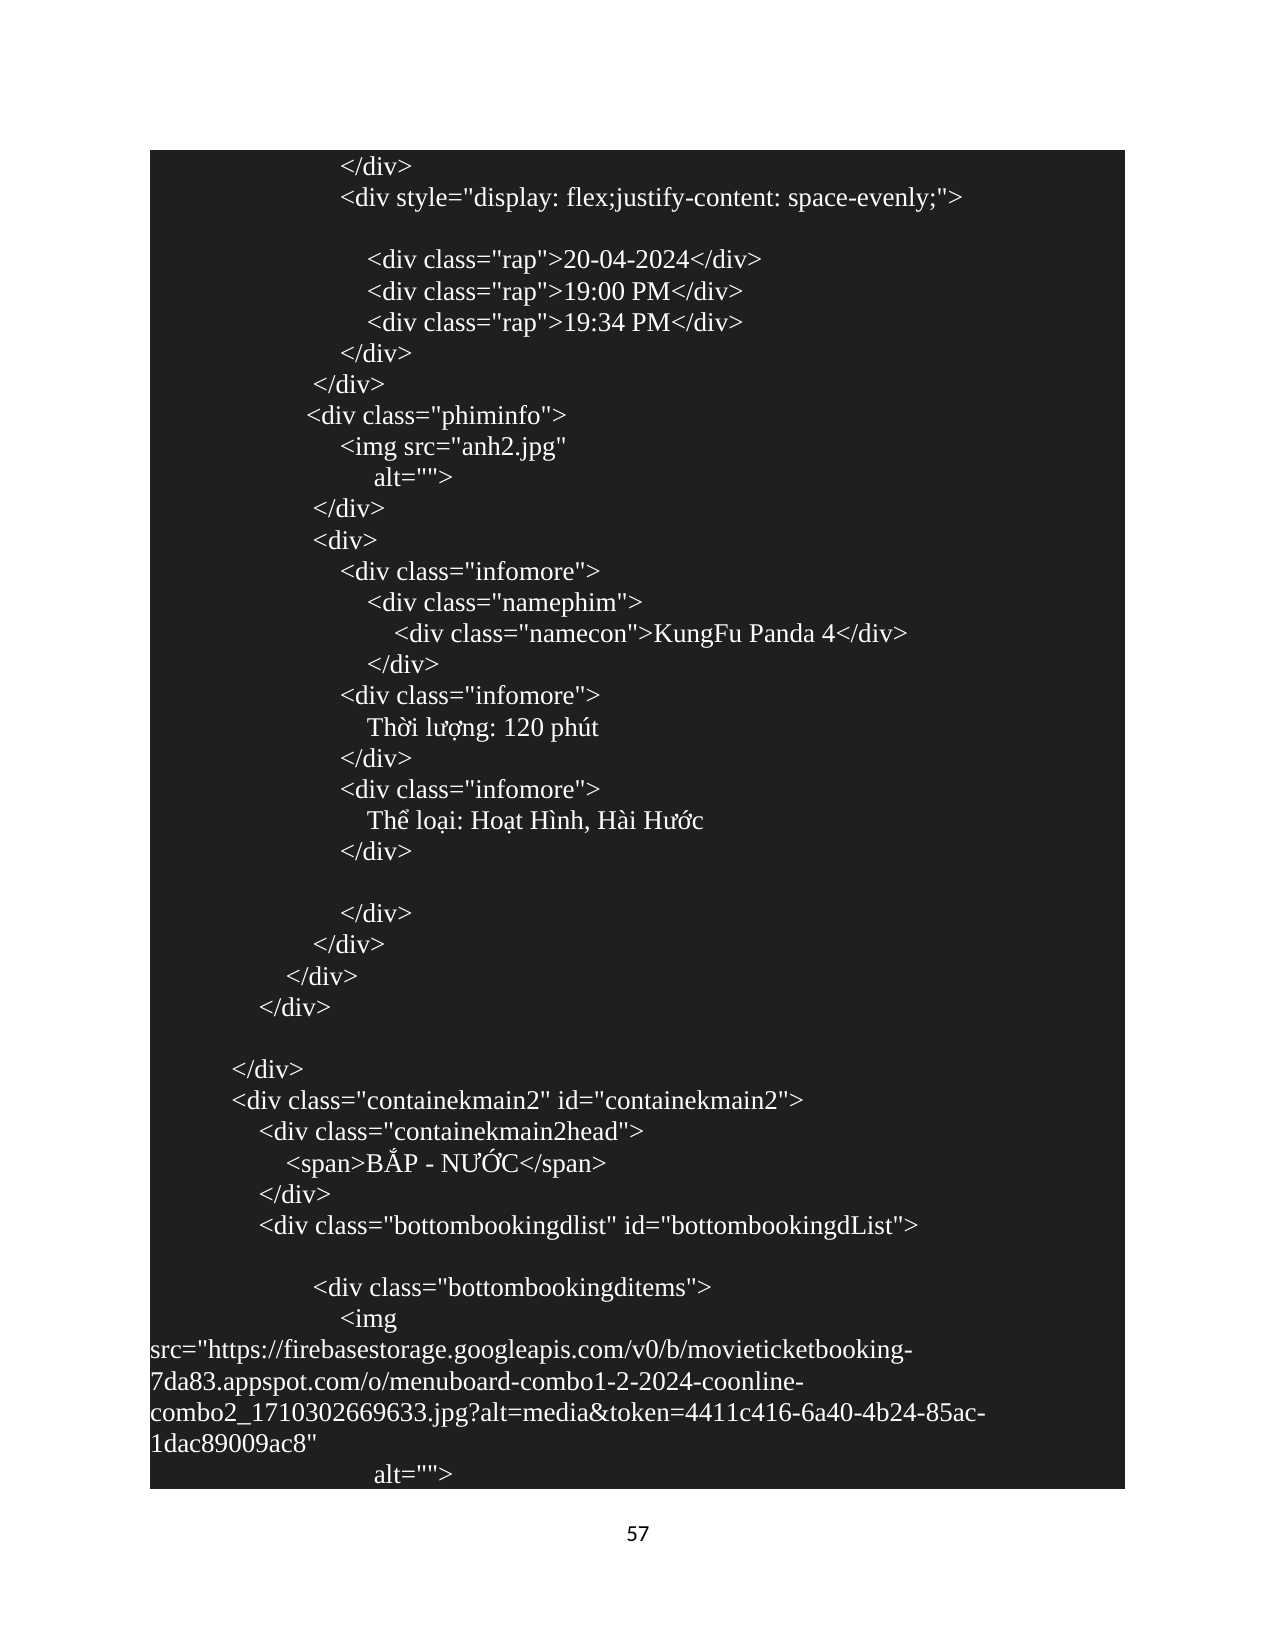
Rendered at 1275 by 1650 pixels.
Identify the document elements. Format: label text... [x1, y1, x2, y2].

text <div class="containekmain2" id="containekmain2"> [150, 1084, 1125, 1116]
text <div style="display: flex;justify-content: space-evenly;"> [150, 181, 1125, 212]
text </div> [150, 493, 1125, 524]
text <img src="https://firebasestorage.googleapis.com/v0/b/movieticketbooking-7da83.appspot.com/o/menuboard-combo1-2-2024-coonline-combo2_1710302669633.jpg?alt=media&token=4411c416-6a40-4b24-85ac-1dac89009ac8" [150, 1302, 1125, 1458]
text </div> [150, 1053, 1125, 1084]
text <img src="anh2.jpg" [150, 430, 1125, 461]
text </div> [150, 929, 1125, 960]
text <div class="namephim"> [150, 586, 1125, 617]
text <div class="rap">19:34 PM</div> [150, 306, 1125, 337]
text <div class="infomore"> [150, 773, 1125, 804]
text </div> [150, 648, 1125, 679]
text </div> [150, 368, 1125, 399]
text </div> [150, 337, 1125, 368]
text Thể loại: Hoạt Hình, Hài Hước [150, 804, 1125, 835]
text <div class="namecon">KungFu Panda 4</div> [150, 617, 1125, 648]
text <div class="infomore"> [150, 555, 1125, 586]
text </div> [150, 960, 1125, 991]
text </div> [150, 1178, 1125, 1209]
text alt=""> [150, 461, 1125, 493]
text <div class="phiminfo"> [150, 399, 1125, 430]
text </div> [150, 991, 1125, 1022]
text <div class="bottombookingditems"> [150, 1271, 1125, 1302]
text <div class="rap">20-04-2024</div> [150, 243, 1125, 274]
text <div class="rap">19:00 PM</div> [150, 274, 1125, 306]
text </div> [150, 742, 1125, 773]
text <div> [150, 524, 1125, 555]
text <div class="containekmain2head"> [150, 1116, 1125, 1147]
text <div class="bottombookingdlist" id="bottombookingdList"> [150, 1209, 1125, 1240]
text Thời lượng: 120 phút [150, 711, 1125, 742]
text </div> [150, 897, 1125, 929]
text </div> [150, 835, 1125, 866]
text alt=""> [150, 1458, 1125, 1489]
text <span>BẮP - NƯỚC</span> [150, 1147, 1125, 1178]
text <div class="infomore"> [150, 679, 1125, 711]
text </div> [150, 150, 1125, 181]
